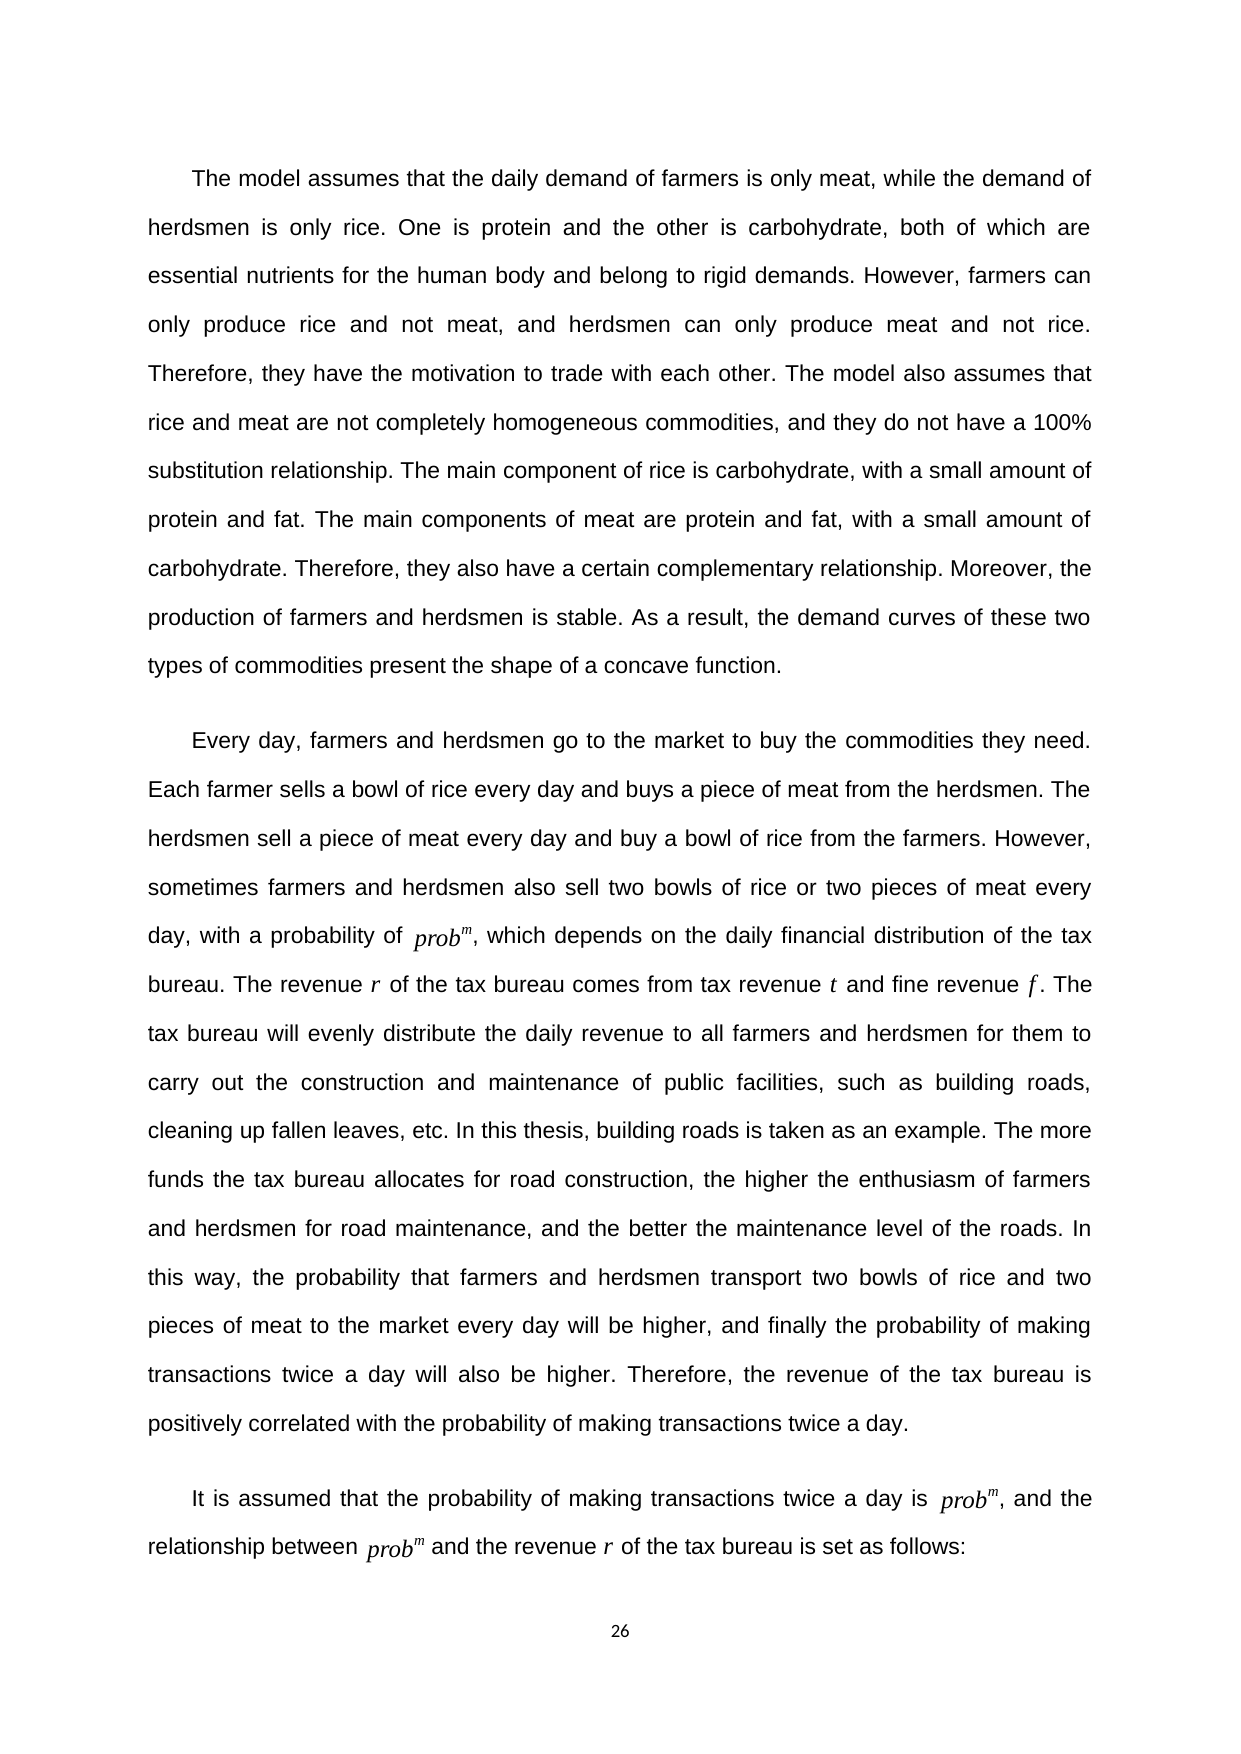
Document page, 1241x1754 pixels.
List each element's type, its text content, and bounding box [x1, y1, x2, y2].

text It is assumed that the probability of making transactions twice a day is , and the relationship between and the revenue of the tax bureau is set as follows: [148, 1482, 1092, 1563]
text Every day, farmers and herdsmen go to the market to buy the commodities they need. Each farmer sells a bowl of rice every day and buys a piece of meat from the herdsmen. The herdsmen sell a piece of meat every day and buy a bowl of rice from the farmers. However, sometimes farmers and herdsmen also sell two bowls of rice or two pieces of meat every day, with a probability of , which depends on the daily financial distribution of the tax bureau. The revenue of the tax bureau comes from tax revenue and fine revenue . The tax bureau will evenly distribute the daily revenue to all farmers and herdsmen for them to carry out the construction and maintenance of public facilities, such as building roads, cleaning up fallen leaves, etc. In this thesis, building roads is taken as an example. The more funds the tax bureau allocates for road construction, the higher the enthusiasm of farmers and herdsmen for road maintenance, and the better the maintenance level of the roads. In this way, the probability that farmers and herdsmen transport two bowls of rice and two pieces of meat to the market every day will be higher, and finally the probability of making transactions twice a day will also be higher. Therefore, the revenue of the tax bureau is positively correlated with the probability of making transactions twice a day. [148, 724, 1092, 1439]
text The model assumes that the daily demand of farmers is only meat, while the demand of herdsmen is only rice. One is protein and the other is carbohydrate, both of which are essential nutrients for the human body and belong to rigid demands. However, farmers can only produce rice and not meat, and herdsmen can only produce meat and not rice. Therefore, they have the motivation to trade with each other. The model also assumes that rice and meat are not completely homogeneous commodities, and they do not have a 100% substitution relationship. The main component of rice is carbohydrate, with a small amount of protein and fat. The main components of meat are protein and fat, with a small amount of carbohydrate. Therefore, they also have a certain complementary relationship. Moreover, the production of farmers and herdsmen is stable. As a result, the demand curves of these two types of commodities present the shape of a concave function. [148, 162, 1092, 682]
